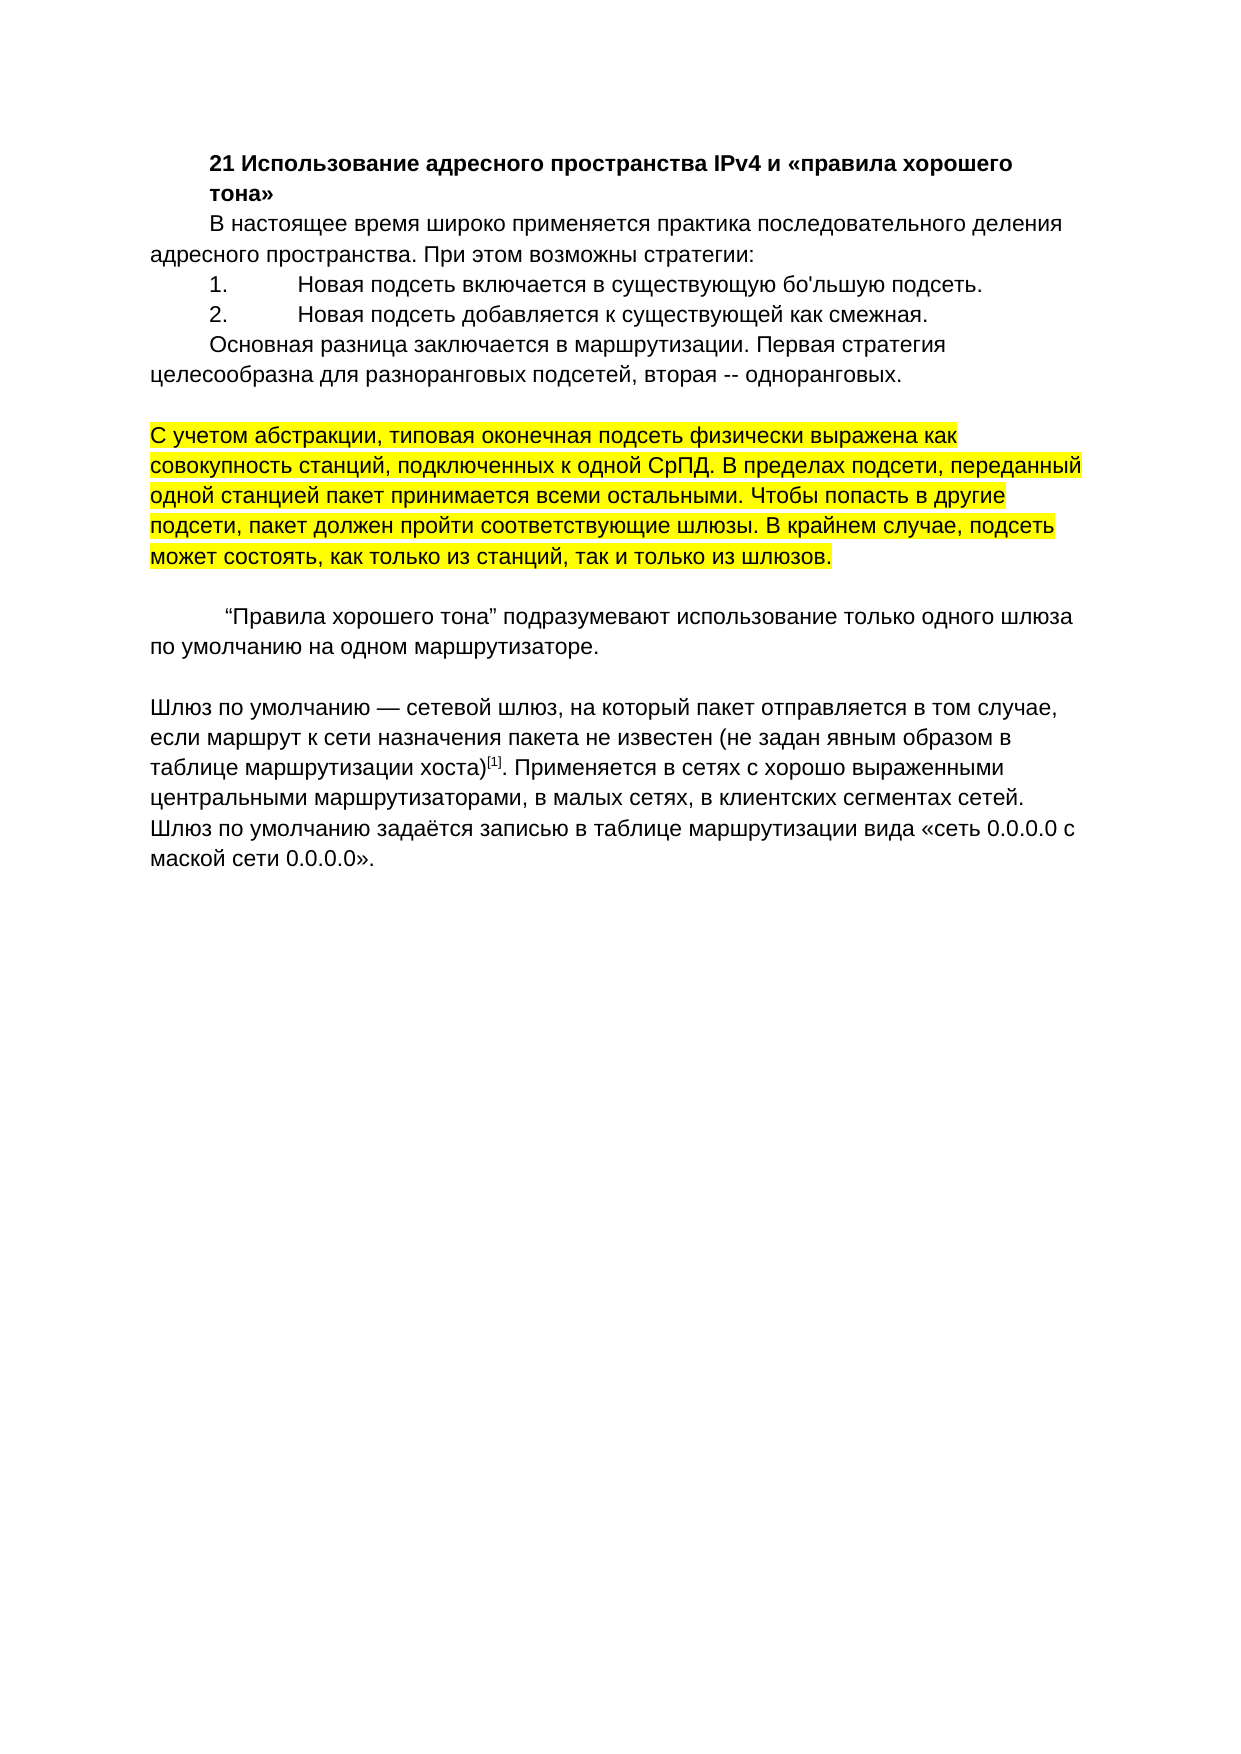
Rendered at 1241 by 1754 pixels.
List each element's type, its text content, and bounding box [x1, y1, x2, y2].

text С учетом абстракции, типовая оконечная подсеть физически выражена как совокупность станций, подключенных к одной СрПД. В пределах подсети, переданный одной станцией пакет принимается всеми остальными. Чтобы попасть в другие подсети, пакет должен пройти соответствующие шлюзы. В крайнем случае, подсеть может состоять, как только из станций, так и только из шлюзов. [150, 392, 1090, 569]
text Основная разница заключается в маршрутизации. Первая стратегия целесообразна для разноранговых подсетей, вторая -- одноранговых. [150, 331, 1090, 388]
text 21 Использование адресного пространства IPv4 и «правила хорошего [150, 150, 1090, 176]
list Новая подсеть включается в существующую бо'льшую подсеть. [150, 271, 1090, 297]
text тона» [150, 180, 1090, 207]
text “Правила хорошего тона” подразумевают использование только одного шлюза по умолчанию на одном маршрутизаторе. [150, 603, 1090, 660]
text В настоящее время широко применяется практика последовательного деления адресного пространства. При этом возможны стратегии: [150, 210, 1090, 267]
list Новая подсеть добавляется к существующей как смежная. [150, 301, 1090, 327]
text Шлюз по умолчанию — сетевой шлюз, на который пакет отправляется в том случае, если маршрут к сети назначения пакета не известен (не задан явным образом в таблице маршрутизации хоста)[1]. Применяется в сетях с хорошо выраженными центральными маршрутизаторами, в малых сетях, в клиентских сегментах сетей. Шлюз по умолчанию задаётся записью в таблице маршрутизации вида «сеть 0.0.0.0 с маской сети 0.0.0.0». [150, 694, 1090, 871]
